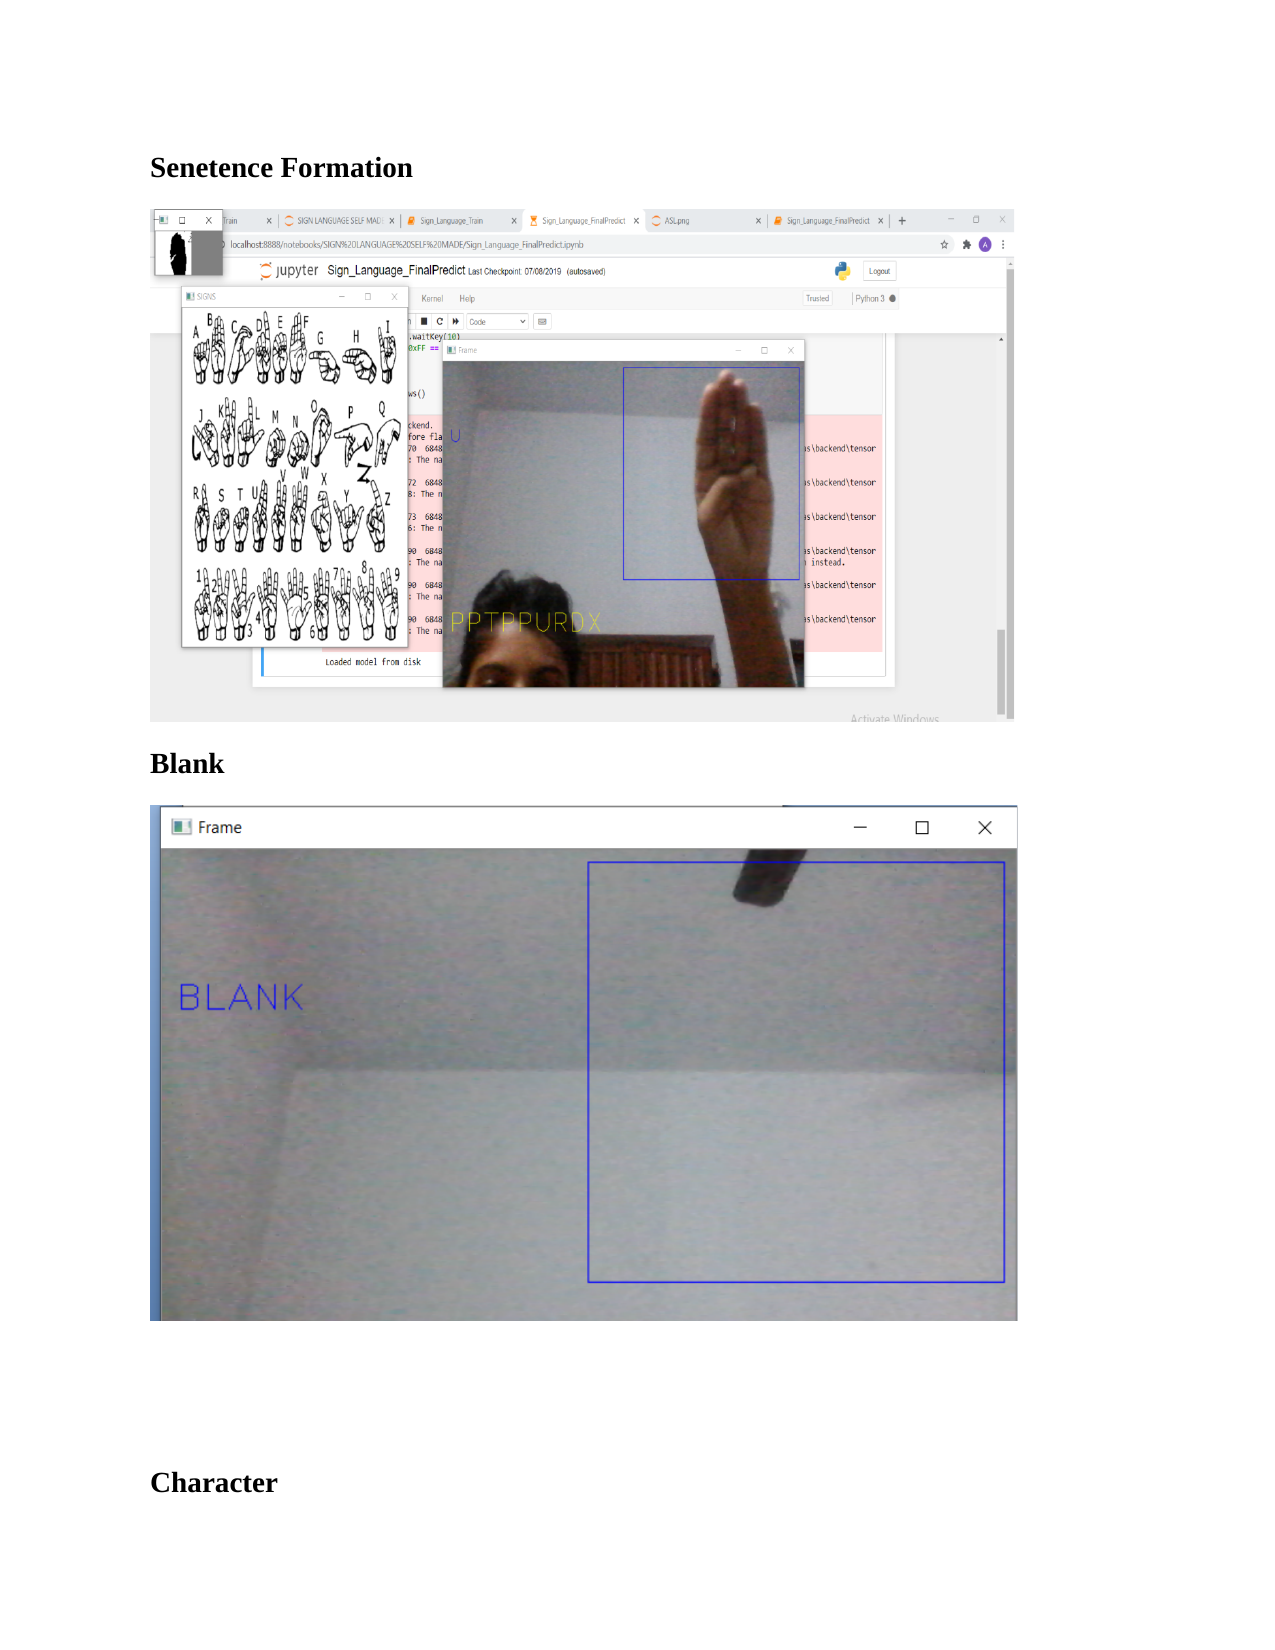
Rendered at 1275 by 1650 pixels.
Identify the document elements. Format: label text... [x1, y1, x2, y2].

picture [150, 209, 1015, 722]
text Blank [150, 746, 1125, 780]
text Character [150, 1465, 1125, 1498]
text Senetence Formation [150, 150, 1125, 183]
picture [150, 805, 1018, 1321]
